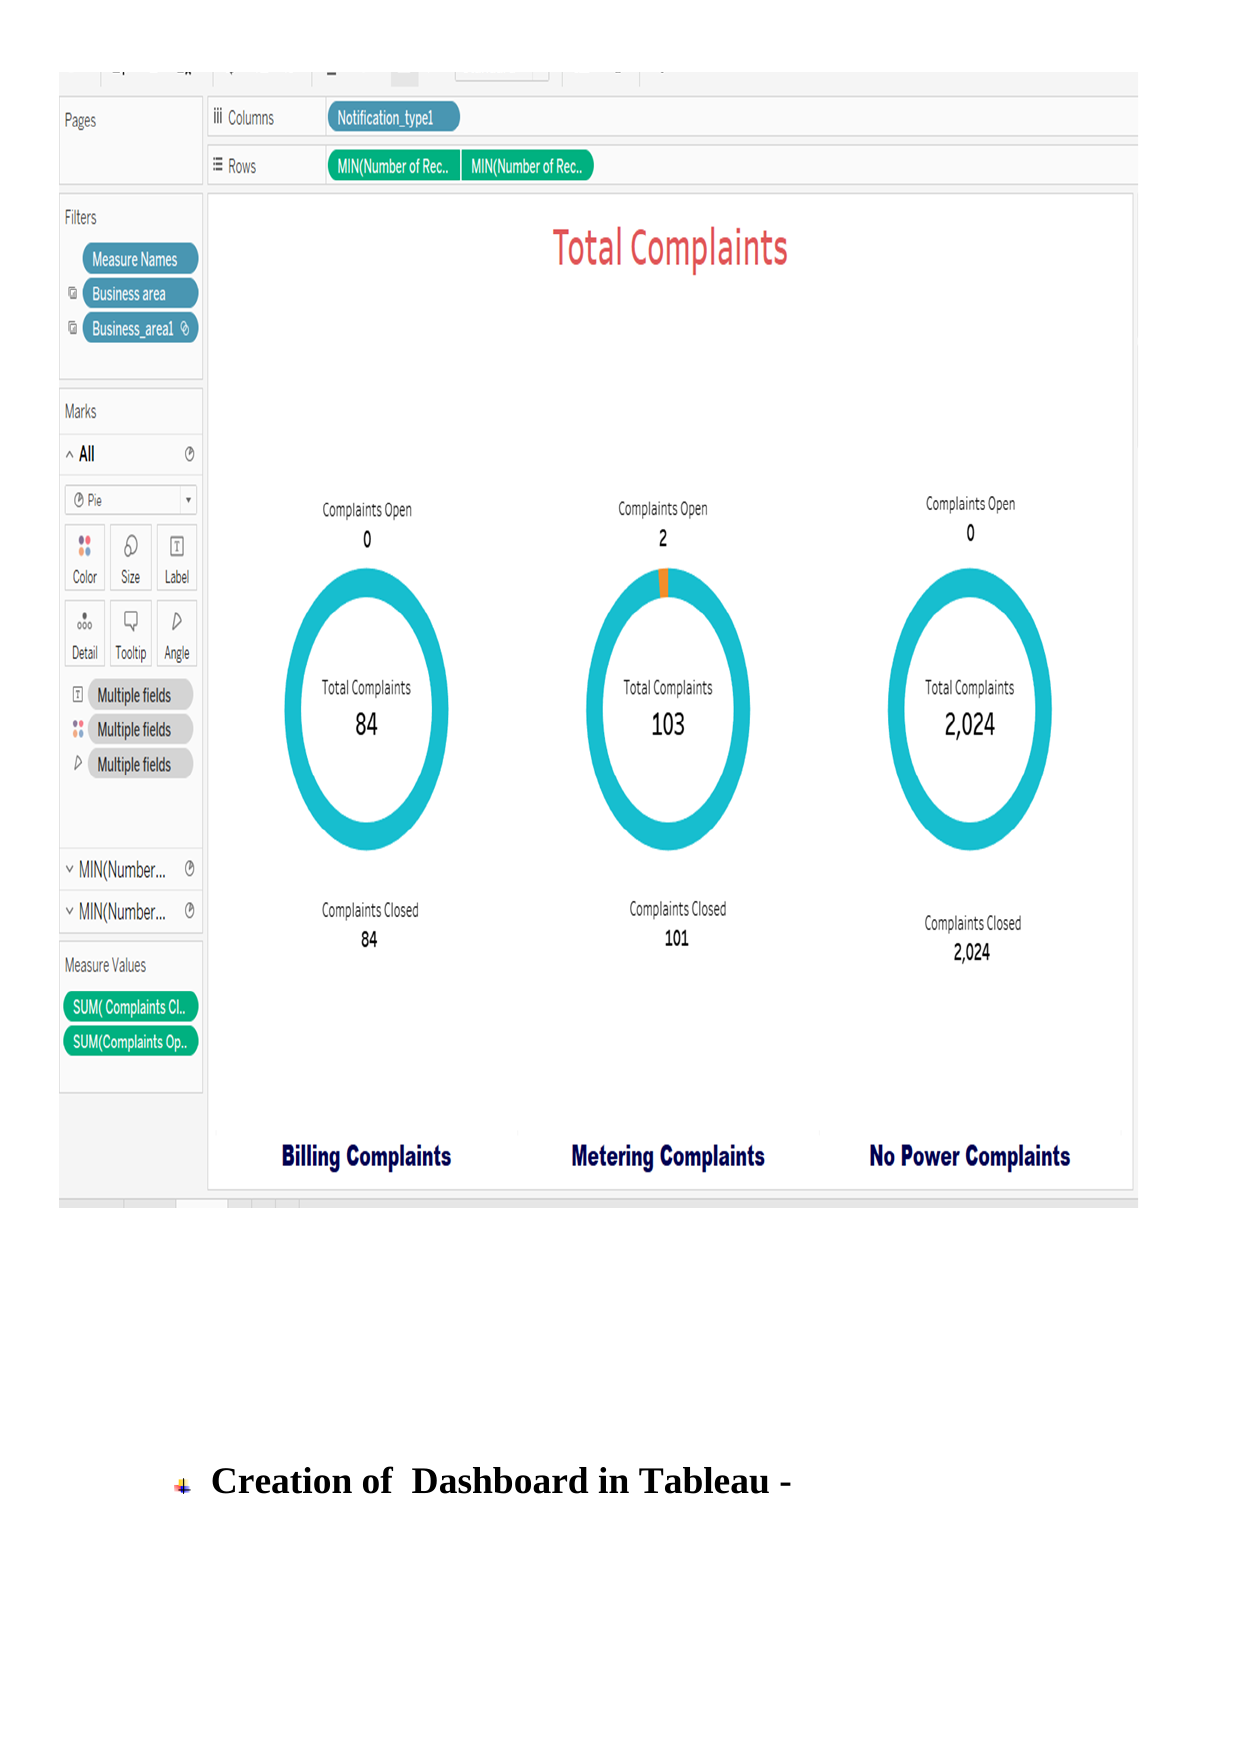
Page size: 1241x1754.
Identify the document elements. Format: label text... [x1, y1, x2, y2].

picture [59, 72, 1139, 1208]
picture [174, 1477, 191, 1494]
list Creation of Dashboard in Tableau - [173, 1459, 1167, 1502]
